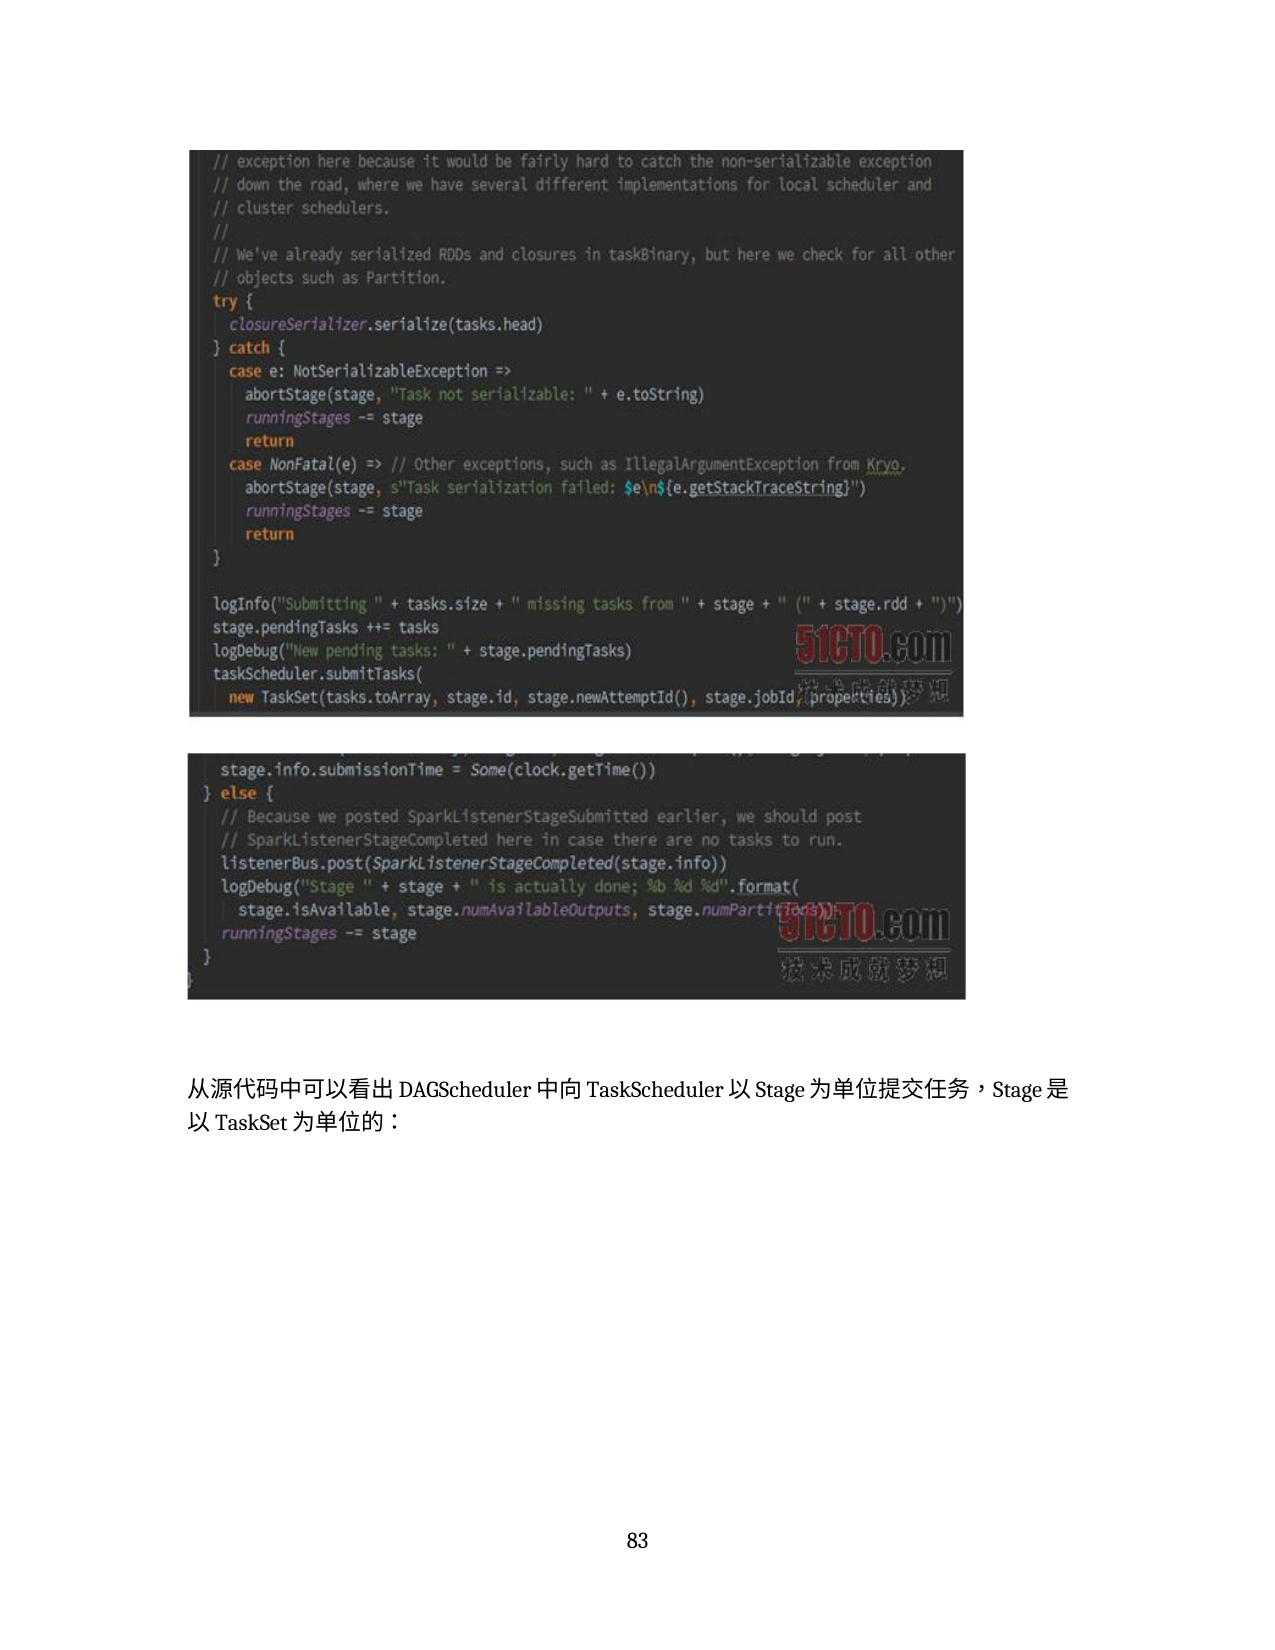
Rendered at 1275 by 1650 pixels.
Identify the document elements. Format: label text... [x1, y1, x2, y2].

picture [187, 752, 966, 1003]
picture [187, 150, 966, 725]
text 从源代码中可以看出DAGScheduler中向TaskScheduler以Stage为单位提交任务，Stage是以TaskSet为单位的： [187, 1073, 1087, 1137]
